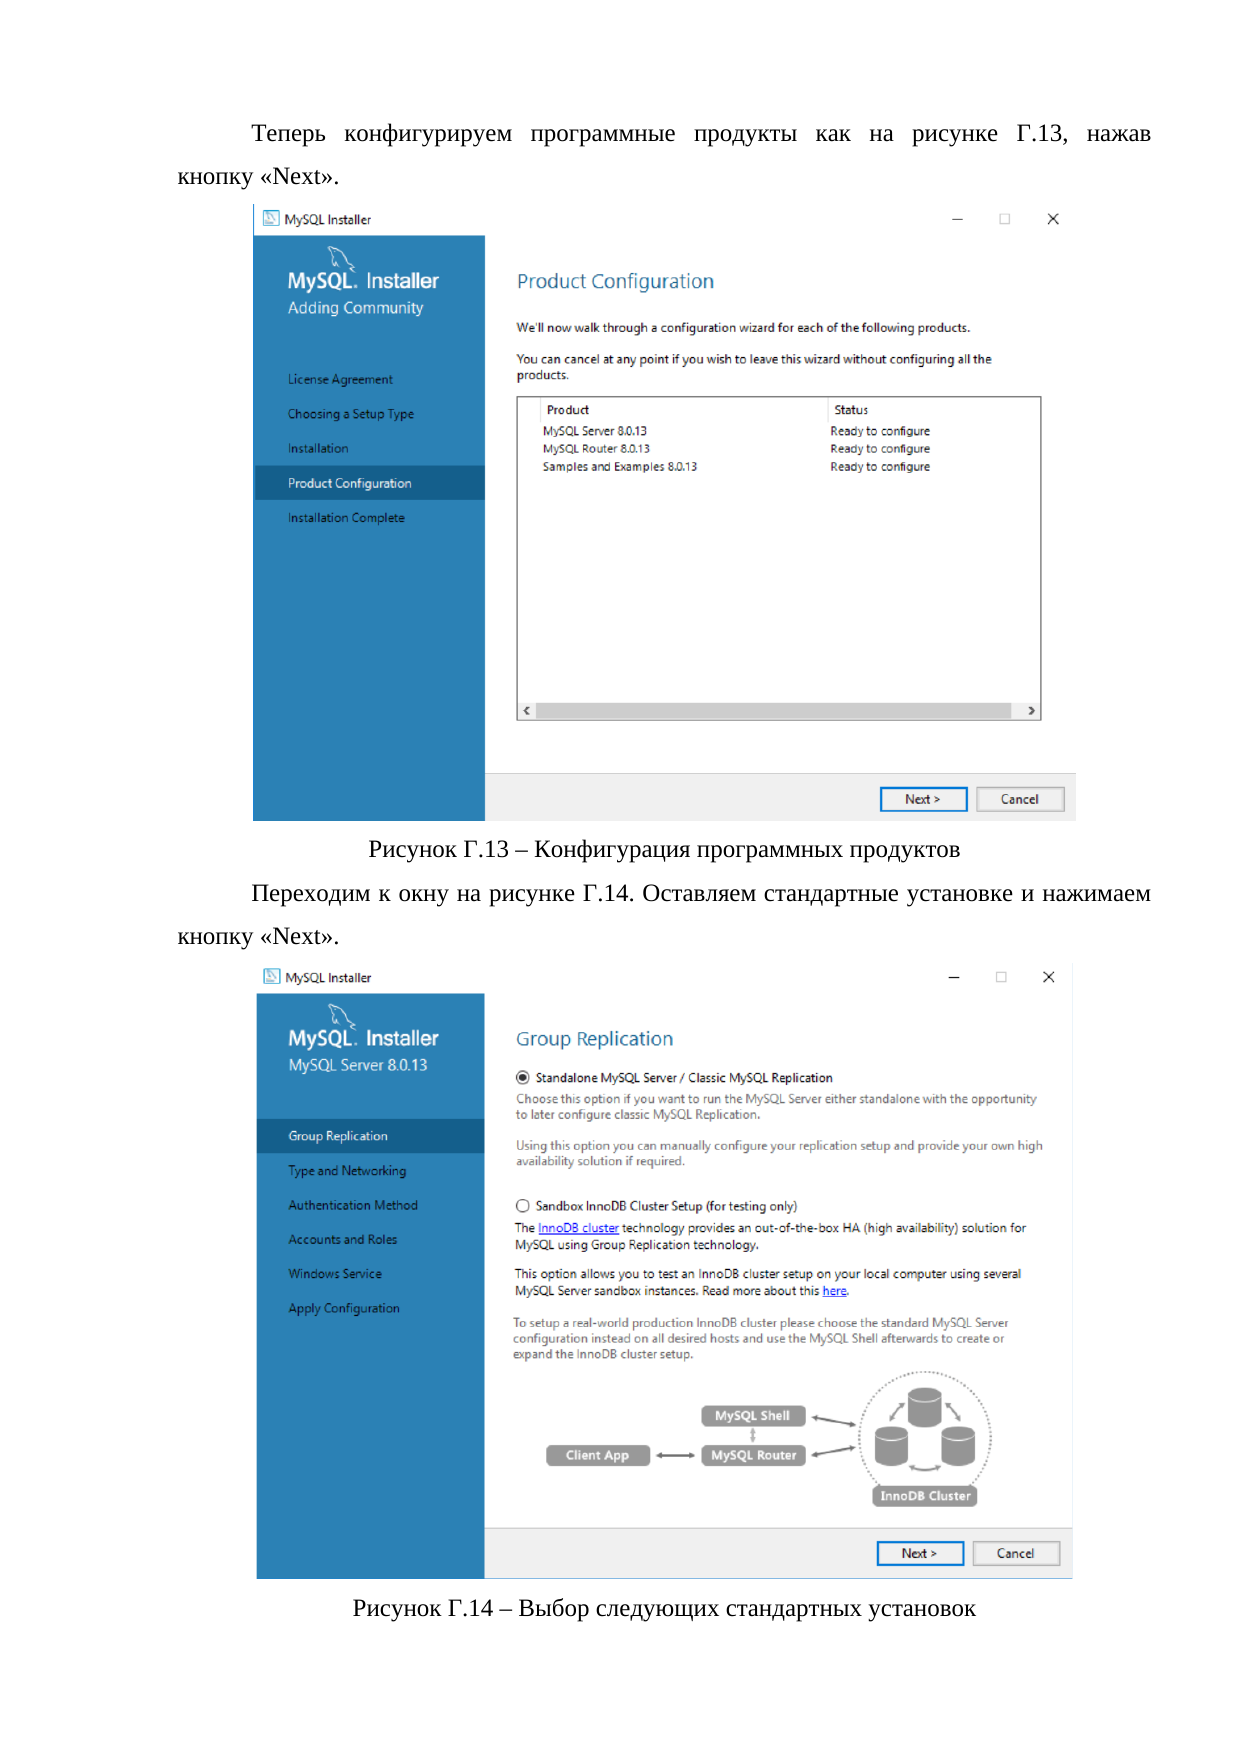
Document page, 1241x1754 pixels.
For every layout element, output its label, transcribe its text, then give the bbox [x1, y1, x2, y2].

text Теперь конфигурируем программные продукты как на рисунке Г.13, нажав кнопку «Next». [177, 118, 1152, 190]
picture [256, 963, 1073, 1579]
text Рисунок Г.14 – Выбор следующих стандартных установок [177, 1593, 1152, 1621]
text Рисунок Г.13 – Конфигурация программных продуктов [177, 834, 1152, 863]
text Переходим к окну на рисунке Г.14. Оставляем стандартные установке и нажимаем кнопку «Next». [177, 878, 1152, 949]
picture [253, 204, 1076, 821]
